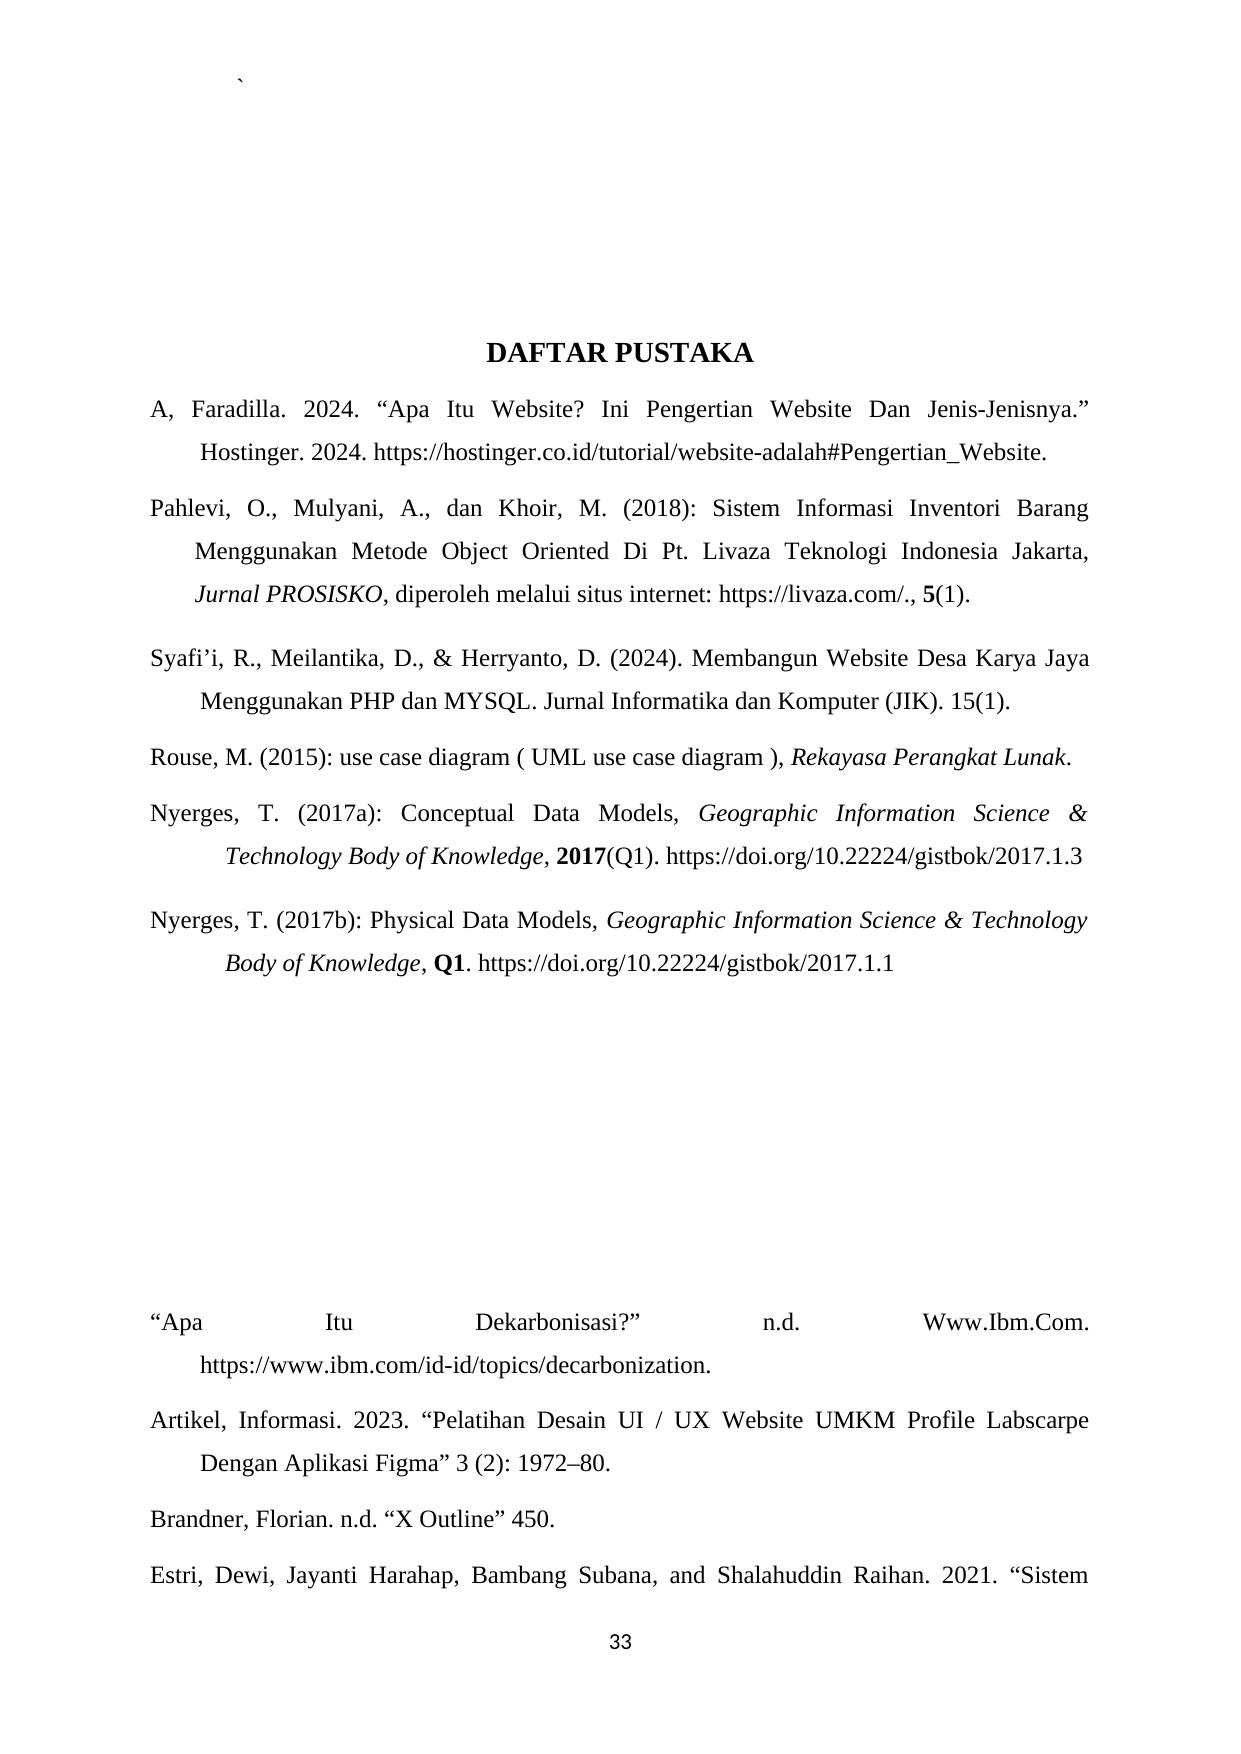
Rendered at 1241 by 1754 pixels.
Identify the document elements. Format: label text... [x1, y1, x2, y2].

text Nyerges, T. (2017a): Conceptual Data Models, Geographic Information Science & Technology Body of Knowledge, 2017(Q1). https://doi.org/10.22224/gistbok/2017.1.3 [150, 798, 1090, 869]
text Rouse, M. (2015): use case diagram ( UML use case diagram ), Rekayasa Perangkat Lunak. [150, 742, 1090, 771]
text Artikel, Informasi. 2023. “Pelatihan Desain UI / UX Website UMKM Profile Labscarpe Dengan Aplikasi Figma” 3 (2): 1972–80. [150, 1405, 1090, 1477]
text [150, 1560, 1090, 1588]
text Nyerges, T. (2017b): Physical Data Models, Geographic Information Science & Technology Body of Knowledge, Q1. https://doi.org/10.22224/gistbok/2017.1.1 [150, 905, 1090, 977]
text Pahlevi, O., Mulyani, A., dan Khoir, M. (2018): Sistem Informasi Inventori Barang Menggunakan Metode Object Oriented Di Pt. Livaza Teknologi Indonesia Jakarta, Jurnal PROSISKO, diperoleh melalui situs internet: https://livaza.com/., 5(1). [150, 493, 1090, 608]
text Syafi’i, R., Meilantika, D., & Herryanto, D. (2024). Membangun Website Desa Karya Jaya Menggunakan PHP dan MYSQL. Jurnal Informatika dan Komputer (JIK). 15(1). [150, 643, 1090, 715]
subtitle DAFTAR PUSTAKA [150, 335, 1090, 368]
text A, Faradilla. 2024. “Apa Itu Website? Ini Pengertian Website Dan Jenis-Jenisnya.” Hostinger. 2024. https://hostinger.co.id/tutorial/website-adalah#Pengertian_Website. [150, 394, 1090, 466]
text “Apa Itu Dekarbonisasi?” n.d. Www.Ibm.Com. https://www.ibm.com/id-id/topics/decarbonization. [150, 1307, 1090, 1378]
text Brandner, Florian. n.d. “X Outline” 450. [150, 1504, 1090, 1533]
